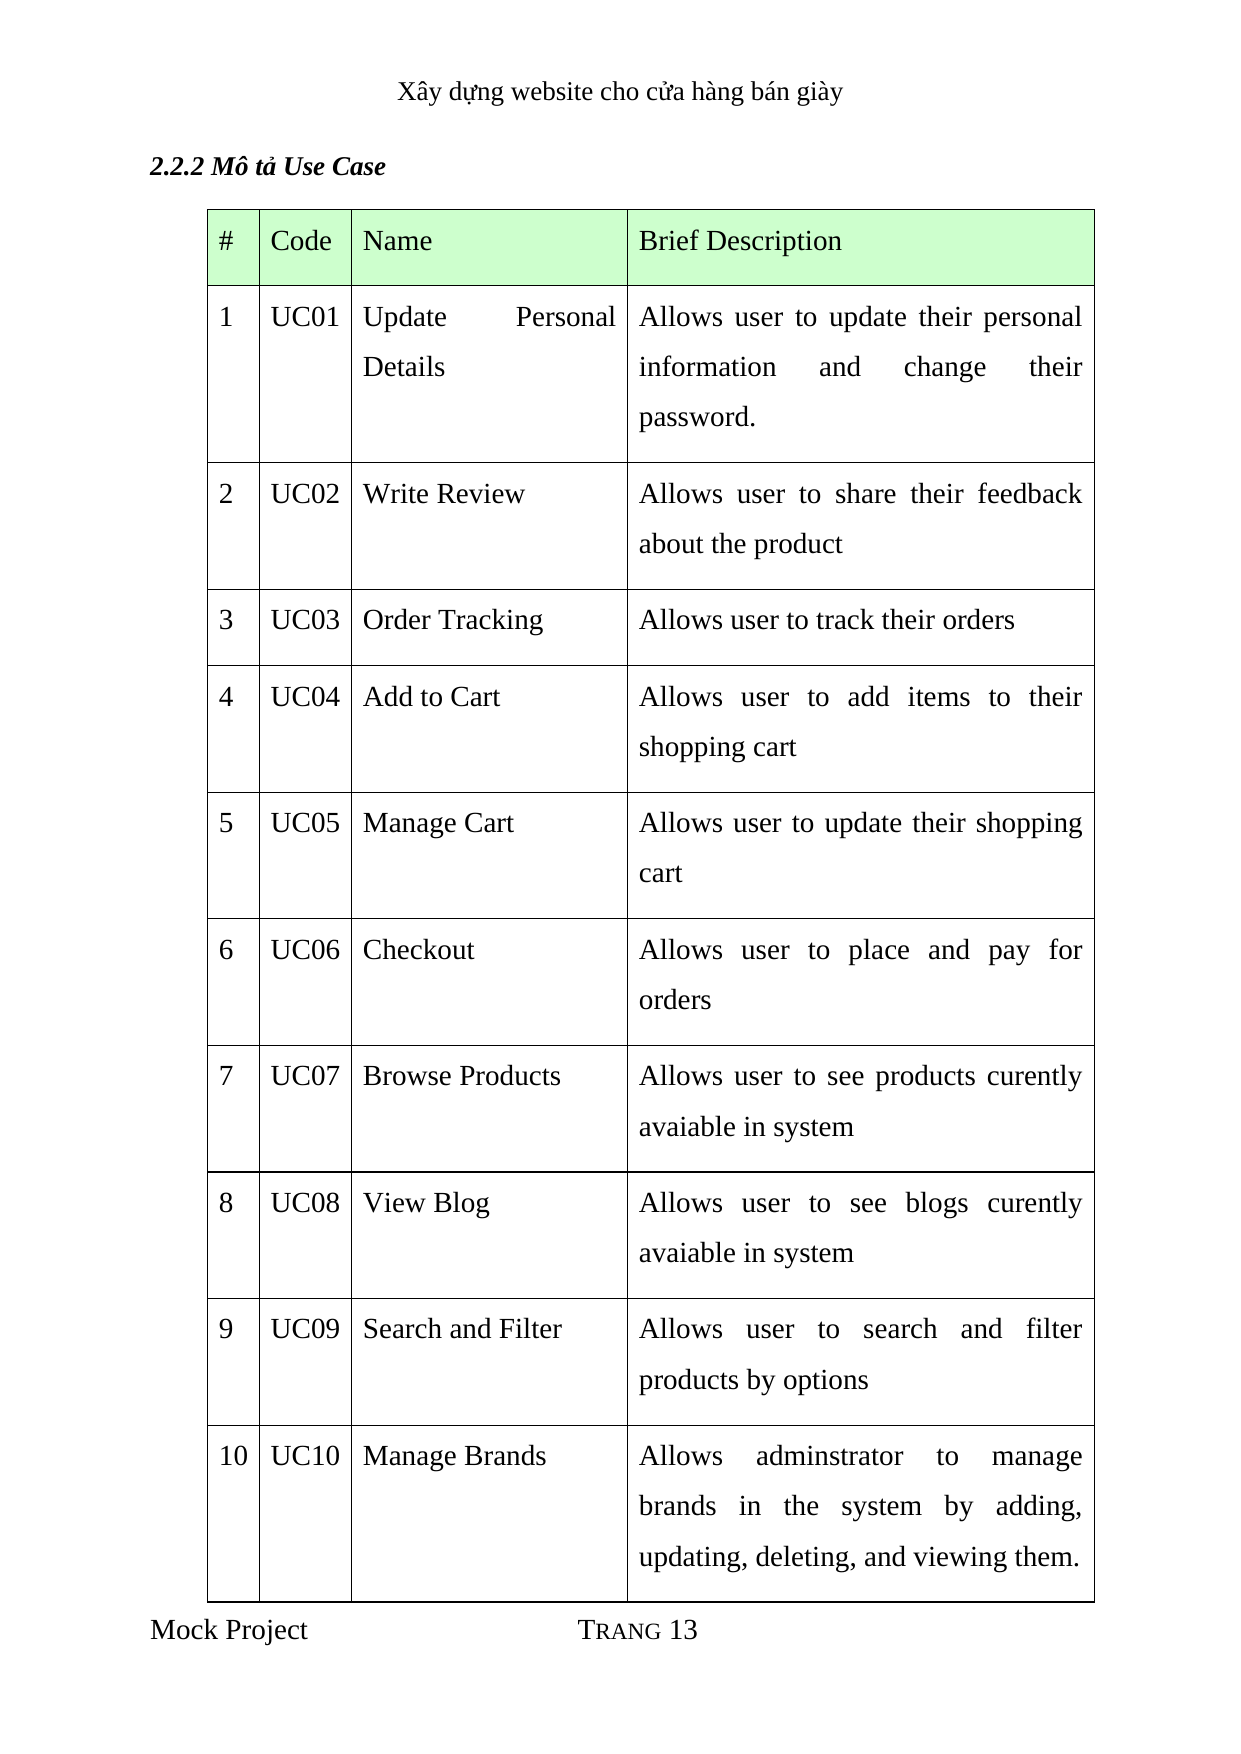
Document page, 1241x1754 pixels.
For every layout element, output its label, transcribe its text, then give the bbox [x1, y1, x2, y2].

table_cell UC08 [260, 1173, 351, 1298]
table_cell Manage Cart [352, 793, 627, 918]
table_header # [208, 210, 259, 285]
table_cell 7 [208, 1046, 259, 1171]
table_header Name [352, 210, 627, 285]
table_cell UC01 [260, 286, 351, 462]
table_cell Allows user to track their orders [628, 590, 1094, 665]
table_cell 10 [208, 1426, 259, 1601]
table_cell 6 [208, 919, 259, 1045]
table_cell UC04 [260, 666, 351, 792]
table_cell Allows adminstrator to manage brands in the system by adding, updating, deleting, and viewing them. [628, 1426, 1094, 1601]
table_cell Add to Cart [352, 666, 627, 792]
table_cell UC03 [260, 590, 351, 665]
table_cell UC09 [260, 1299, 351, 1424]
table_cell Write Review [352, 463, 627, 589]
table_cell UC10 [260, 1426, 351, 1601]
table_cell 5 [208, 793, 259, 918]
table_cell Allows user to add items to their shopping cart [628, 666, 1094, 792]
table_cell View Blog [352, 1173, 627, 1298]
table_cell Allows user to share their feedback about the product [628, 463, 1094, 589]
table_cell UC02 [260, 463, 351, 589]
table_header Brief Description [628, 210, 1094, 285]
table_cell Allows user to place and pay for orders [628, 919, 1094, 1045]
table_cell Update Personal Details [352, 286, 627, 462]
table_cell UC07 [260, 1046, 351, 1171]
table_cell UC06 [260, 919, 351, 1045]
subtitle 2.2.2 Mô tả Use Case [150, 150, 1090, 181]
table_cell Allows user to search and filter products by options [628, 1299, 1094, 1424]
table_cell Order Tracking [352, 590, 627, 665]
table_cell Allows user to see blogs curently avaiable in system [628, 1173, 1094, 1298]
table_header Code [260, 210, 351, 285]
table_cell 3 [208, 590, 259, 665]
table_cell 2 [208, 463, 259, 589]
table_cell Allows user to update their personal information and change their password. [628, 286, 1094, 462]
table_cell 9 [208, 1299, 259, 1424]
table_cell UC05 [260, 793, 351, 918]
table_cell Search and Filter [352, 1299, 627, 1424]
table_cell Allows user to update their shopping cart [628, 793, 1094, 918]
table_cell 1 [208, 286, 259, 462]
table_cell Allows user to see products curently avaiable in system [628, 1046, 1094, 1171]
table_cell Browse Products [352, 1046, 627, 1171]
table_cell 8 [208, 1173, 259, 1298]
table_cell Checkout [352, 919, 627, 1045]
table_cell 4 [208, 666, 259, 792]
table_cell Manage Brands [352, 1426, 627, 1601]
